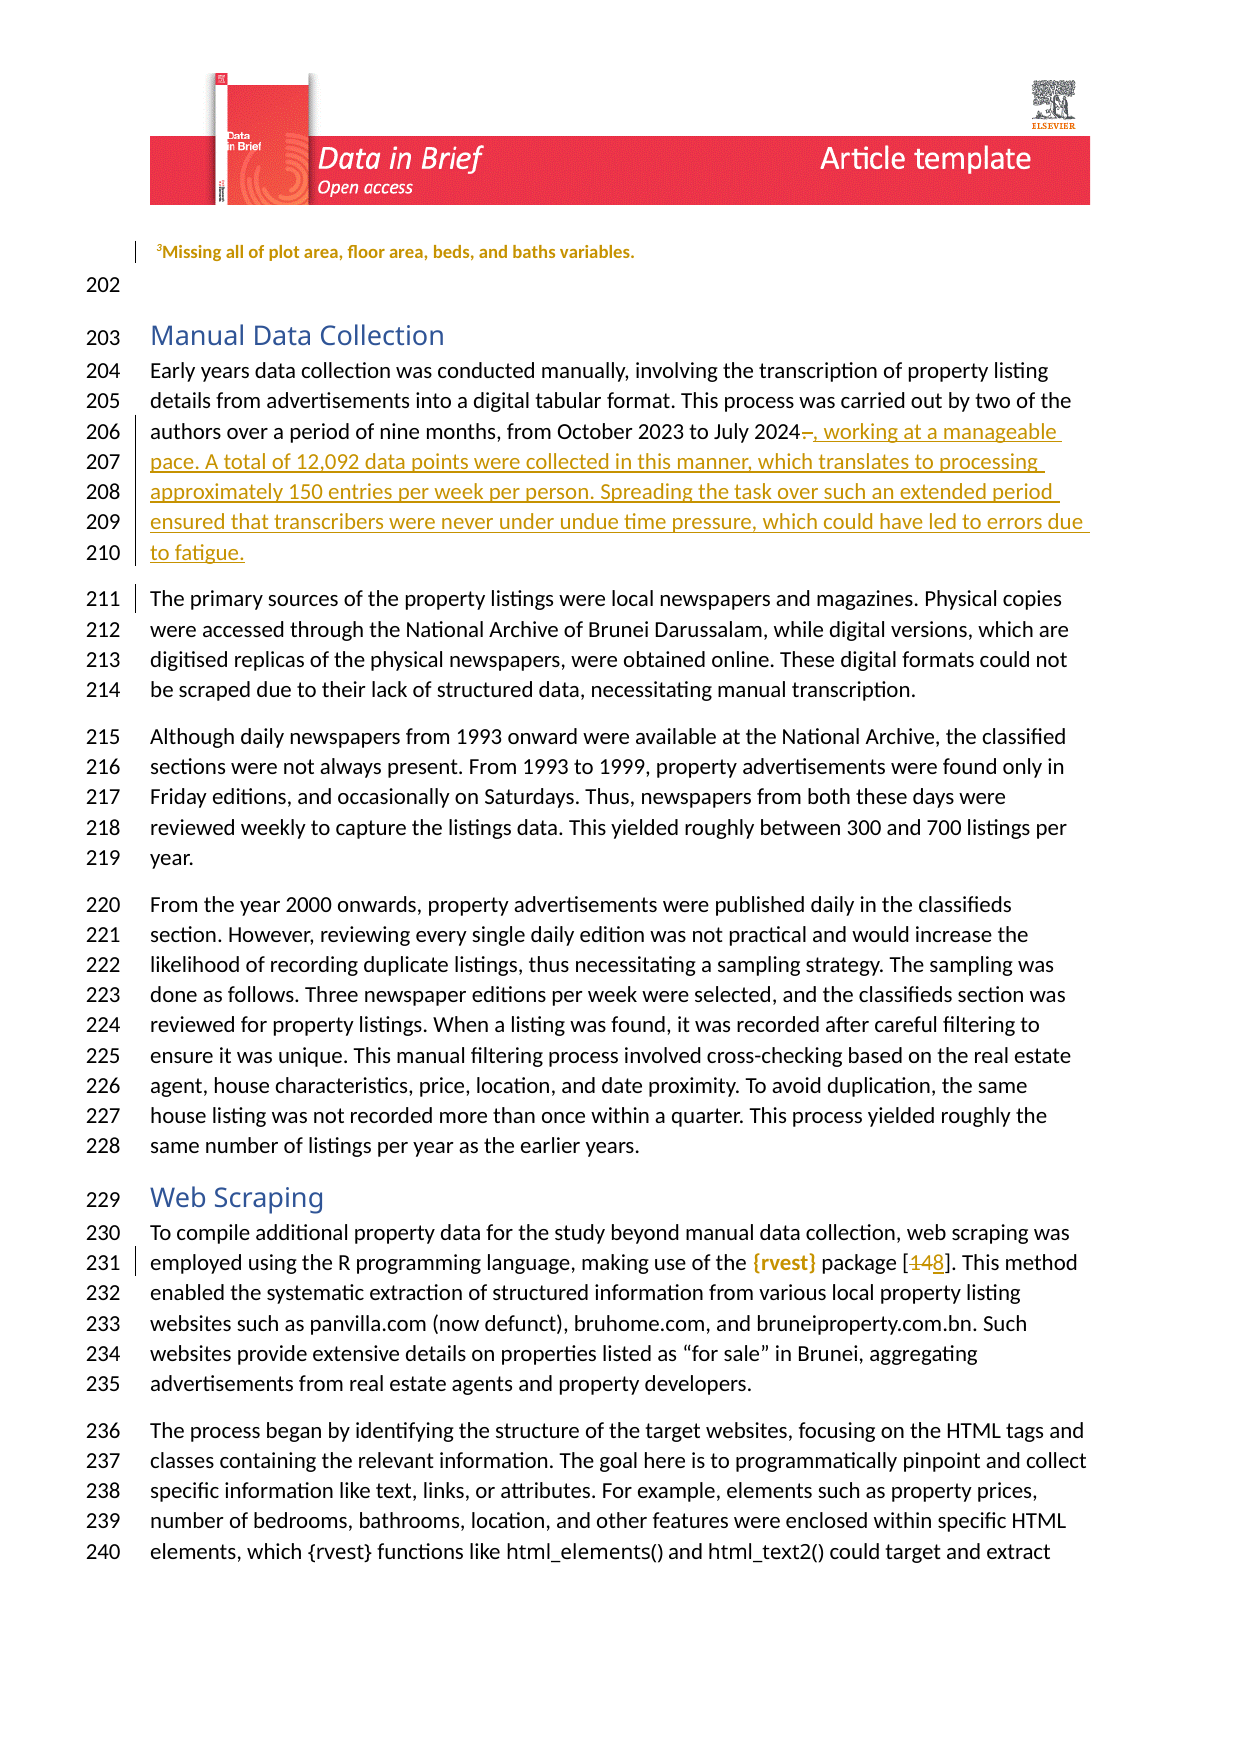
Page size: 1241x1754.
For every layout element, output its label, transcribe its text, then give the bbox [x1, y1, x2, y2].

subtitle Manual Data Collection [150, 317, 1090, 353]
text To compile additional property data for the study beyond manual data collection, web scraping was employed using the R programming language, making use of the {rvest} package []. This method enabled the systematic extraction of structured information from various local property listing websites such as panvilla.com (now defunct), bruhome.com, and bruneiproperty.com.bn. Such websites provide extensive details on properties listed as “for sale” in Brunei, aggregating advertisements from real estate agents and property developers. [150, 1218, 1090, 1397]
text From the year 2000 onwards, property advertisements were published daily in the classifieds section. However, reviewing every single daily edition was not practical and would increase the likelihood of recording duplicate listings, thus necessitating a sampling strategy. The sampling was done as follows. Three newspaper editions per week were selected, and the classifieds section was reviewed for property listings. When a listing was found, it was recorded after careful filtering to ensure it was unique. This manual filtering process involved cross-checking based on the real estate agent, house characteristics, price, location, and date proximity. To avoid duplication, the same house listing was not recorded more than once within a quarter. This process yielded roughly the same number of listings per year as the earlier years. [150, 890, 1090, 1159]
subtitle Web Scraping [150, 1178, 1090, 1215]
text Early years data collection was conducted manually, involving the transcription of property listing details from advertisements into a digital tabular format. This process was carried out by two of the authors over a period of nine months, from October 2023 to July 2024 [150, 356, 1090, 532]
picture [150, 73, 1091, 205]
text Although daily newspapers from 1993 onward were available at the National Archive, the classified sections were not always present. From 1993 to 1999, property advertisements were found only in Friday editions, and occasionally on Saturdays. Thus, newspapers from both these days were reviewed weekly to capture the listings data. This yielded roughly between 300 and 700 listings per year. [150, 722, 1090, 871]
table_cell 3Missing all of plot area, floor area, beds, and baths variables. [150, 241, 1090, 270]
text Early years data collection was conducted manually, involving the transcription of property listing details from advertisements into a digital tabular format. This process was carried out by two of the authors over a period of nine months, from October 2023 to July 2024 [150, 533, 1090, 566]
text The primary sources of the property listings were local newspapers and magazines. Physical copies were accessed through the National Archive of Brunei Darussalam, while digital versions, which are digitised replicas of the physical newspapers, were obtained online. These digital formats could not be scraped due to their lack of structured data, necessitating manual transcription. [150, 584, 1090, 703]
